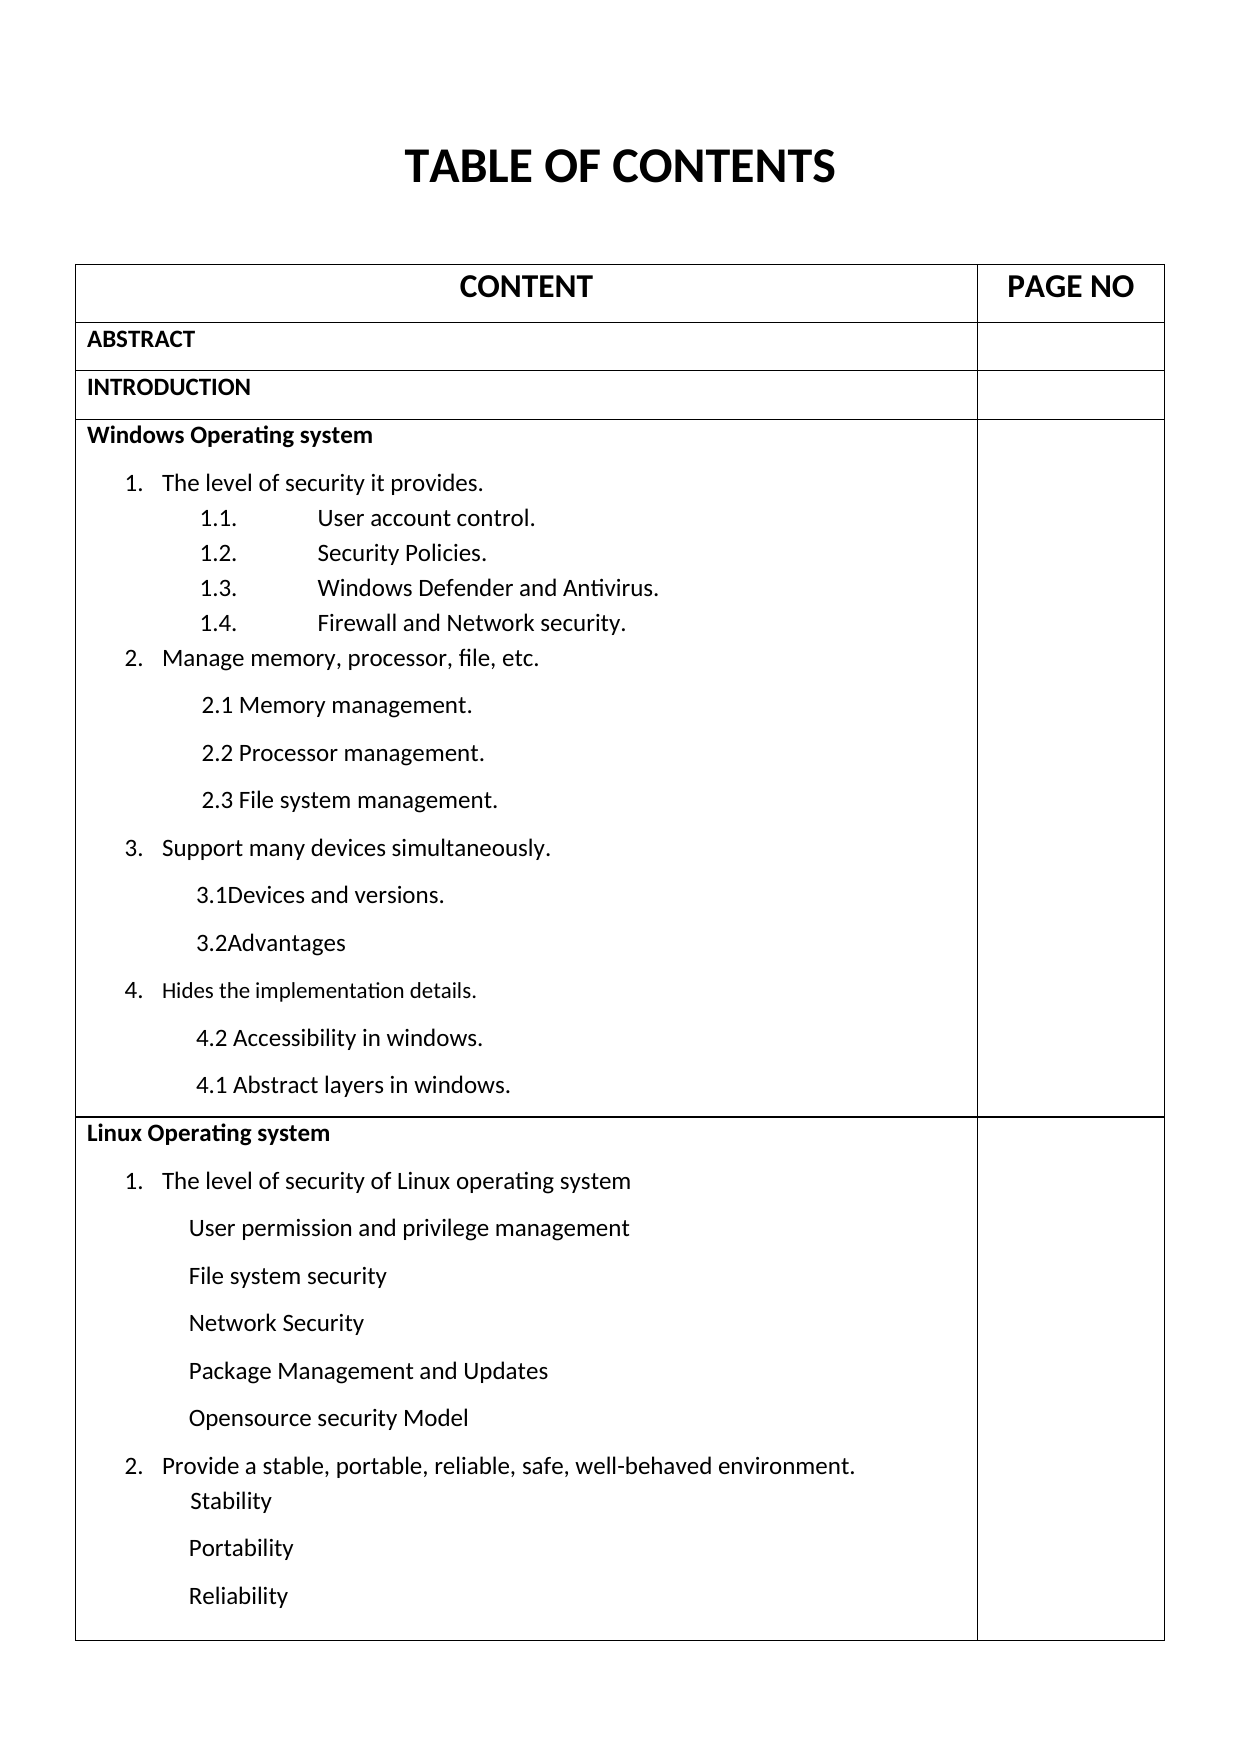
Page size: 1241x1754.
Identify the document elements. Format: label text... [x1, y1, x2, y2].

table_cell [76, 1118, 977, 1640]
table_cell ABSTRACT [76, 323, 977, 370]
table_cell [978, 1118, 1164, 1640]
table_header CONTENT [76, 265, 977, 322]
table_cell [978, 323, 1164, 370]
table_cell [978, 371, 1164, 418]
table_cell INTRODUCTION [76, 371, 977, 418]
text TABLE OF CONTENTS [75, 134, 1165, 195]
table_cell [978, 420, 1164, 1116]
table_cell Windows Operating system The level of security it provides. User account control. Security Policies. Windows Defender and Antivirus. Firewall and Network security. Manage memory, processor, file, etc. 2.1 Memory management. 2.2 Processor management. 2.3 File system management. Support many devices simultaneously. 3.1Devices and versions. 3.2Advantages Hides the implementation details. 4.2 Accessibility in windows. 4.1 Abstract layers in windows. [76, 420, 977, 1116]
table_header PAGE NO [978, 265, 1164, 322]
